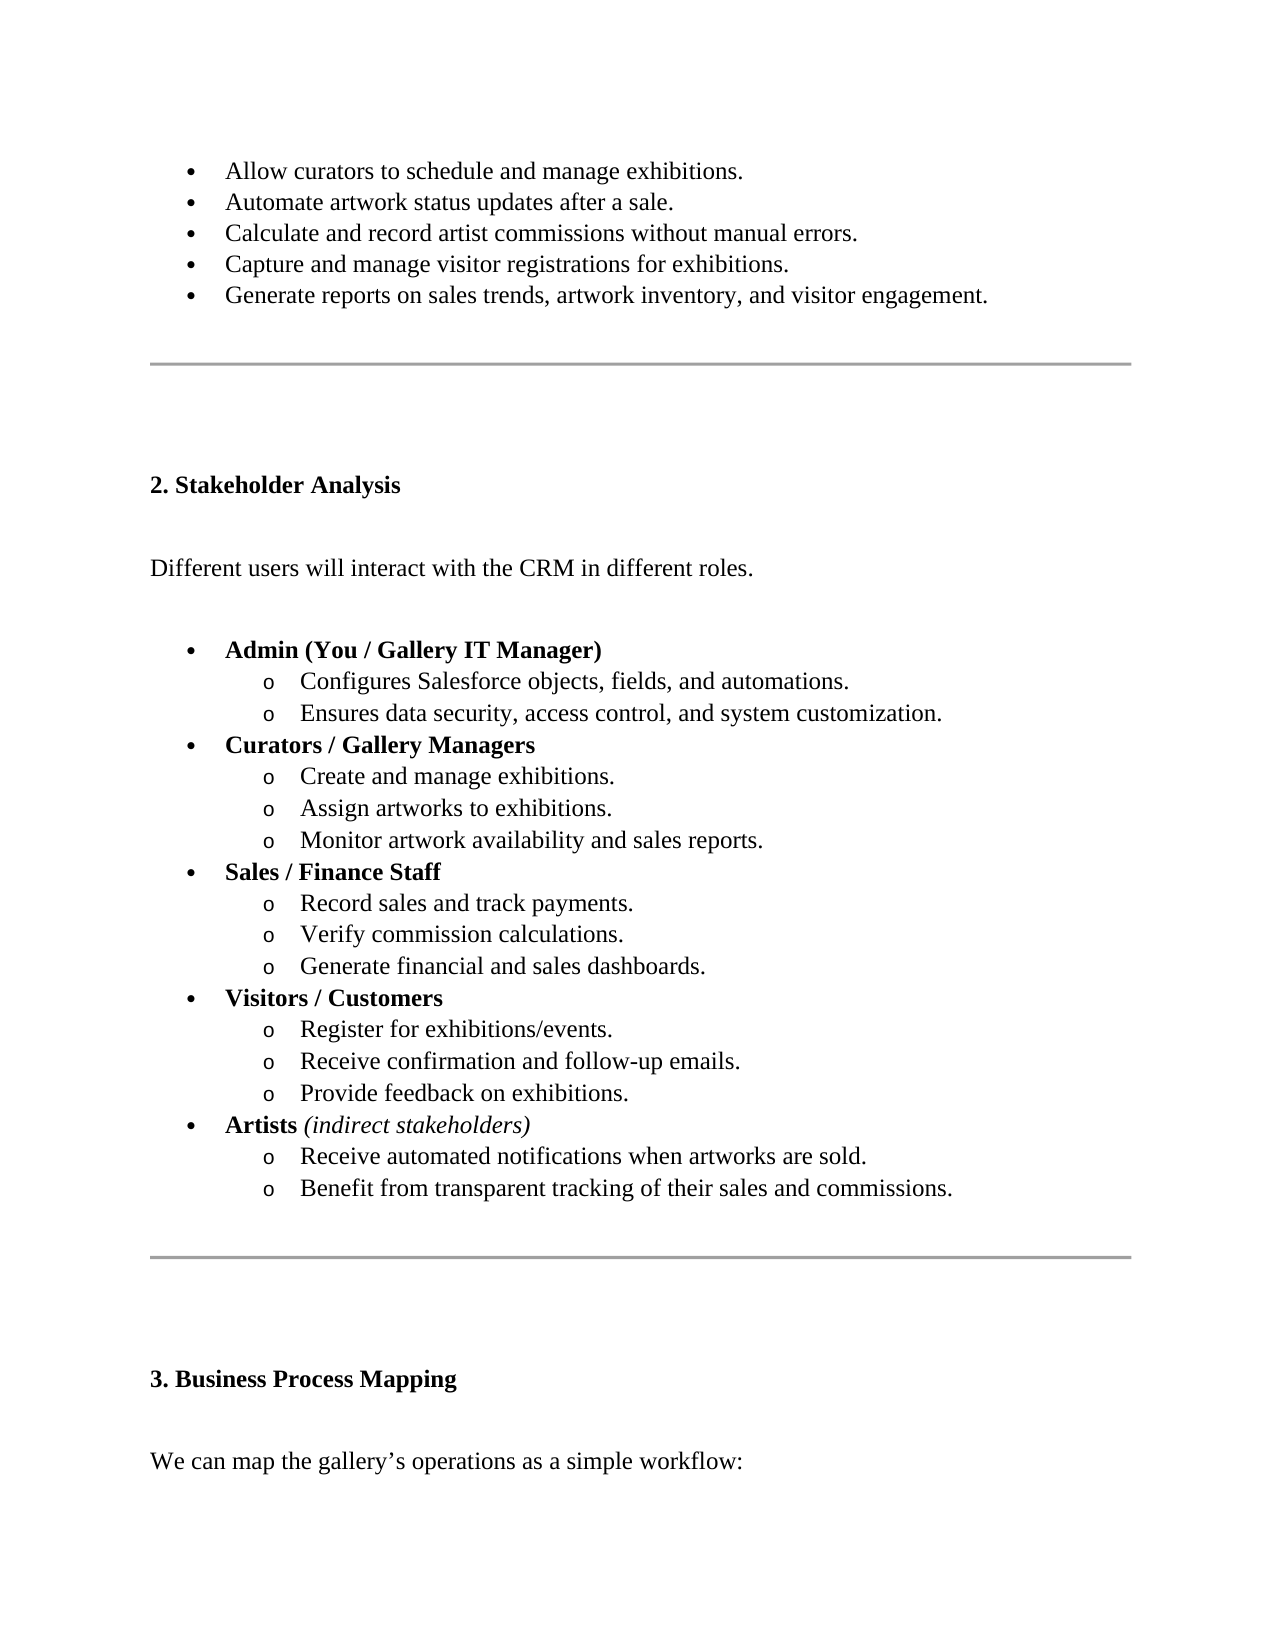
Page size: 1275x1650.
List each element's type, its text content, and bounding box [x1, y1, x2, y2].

text We can map the gallery’s operations as a simple workflow: [150, 1446, 1131, 1475]
list Generate financial and sales dashboards. [262, 951, 1131, 981]
list Register for exhibitions/events. [262, 1014, 1131, 1044]
list Capture and manage visitor registrations for exhibitions. [187, 249, 1131, 278]
list Curators / Gallery Managers [187, 730, 1131, 759]
subtitle 2. Stakeholder Analysis [150, 471, 1131, 499]
list Sales / Finance Staff [187, 857, 1131, 885]
list Visitors / Customers [187, 983, 1131, 1012]
list Verify commission calculations. [262, 919, 1131, 949]
subtitle 3. Business Process Mapping [150, 1364, 1131, 1393]
list Calculate and record artist commissions without manual errors. [187, 218, 1131, 247]
list Allow curators to schedule and manage exhibitions. [187, 156, 1131, 185]
list Create and manage exhibitions. [262, 761, 1131, 791]
list Record sales and track payments. [262, 888, 1131, 917]
list Receive confirmation and follow-up emails. [262, 1046, 1131, 1076]
list Provide feedback on exhibitions. [262, 1078, 1131, 1108]
list Automate artwork status updates after a sale. [187, 187, 1131, 216]
list Generate reports on sales trends, artwork inventory, and visitor engagement. [187, 280, 1131, 309]
list Benefit from transparent tracking of their sales and commissions. [262, 1173, 1131, 1202]
text Different users will interact with the CRM in different roles. [150, 553, 1131, 582]
list Artists (indirect stakeholders) [187, 1110, 1131, 1139]
list Monitor artwork availability and sales reports. [262, 825, 1131, 854]
list Ensures data security, access control, and system customization. [262, 698, 1131, 728]
list Configures Salesforce objects, fields, and automations. [262, 666, 1131, 696]
list Assign artworks to exhibitions. [262, 793, 1131, 822]
list Admin (You / Gallery IT Manager) [187, 635, 1131, 664]
list Receive automated notifications when artworks are sold. [262, 1141, 1131, 1171]
